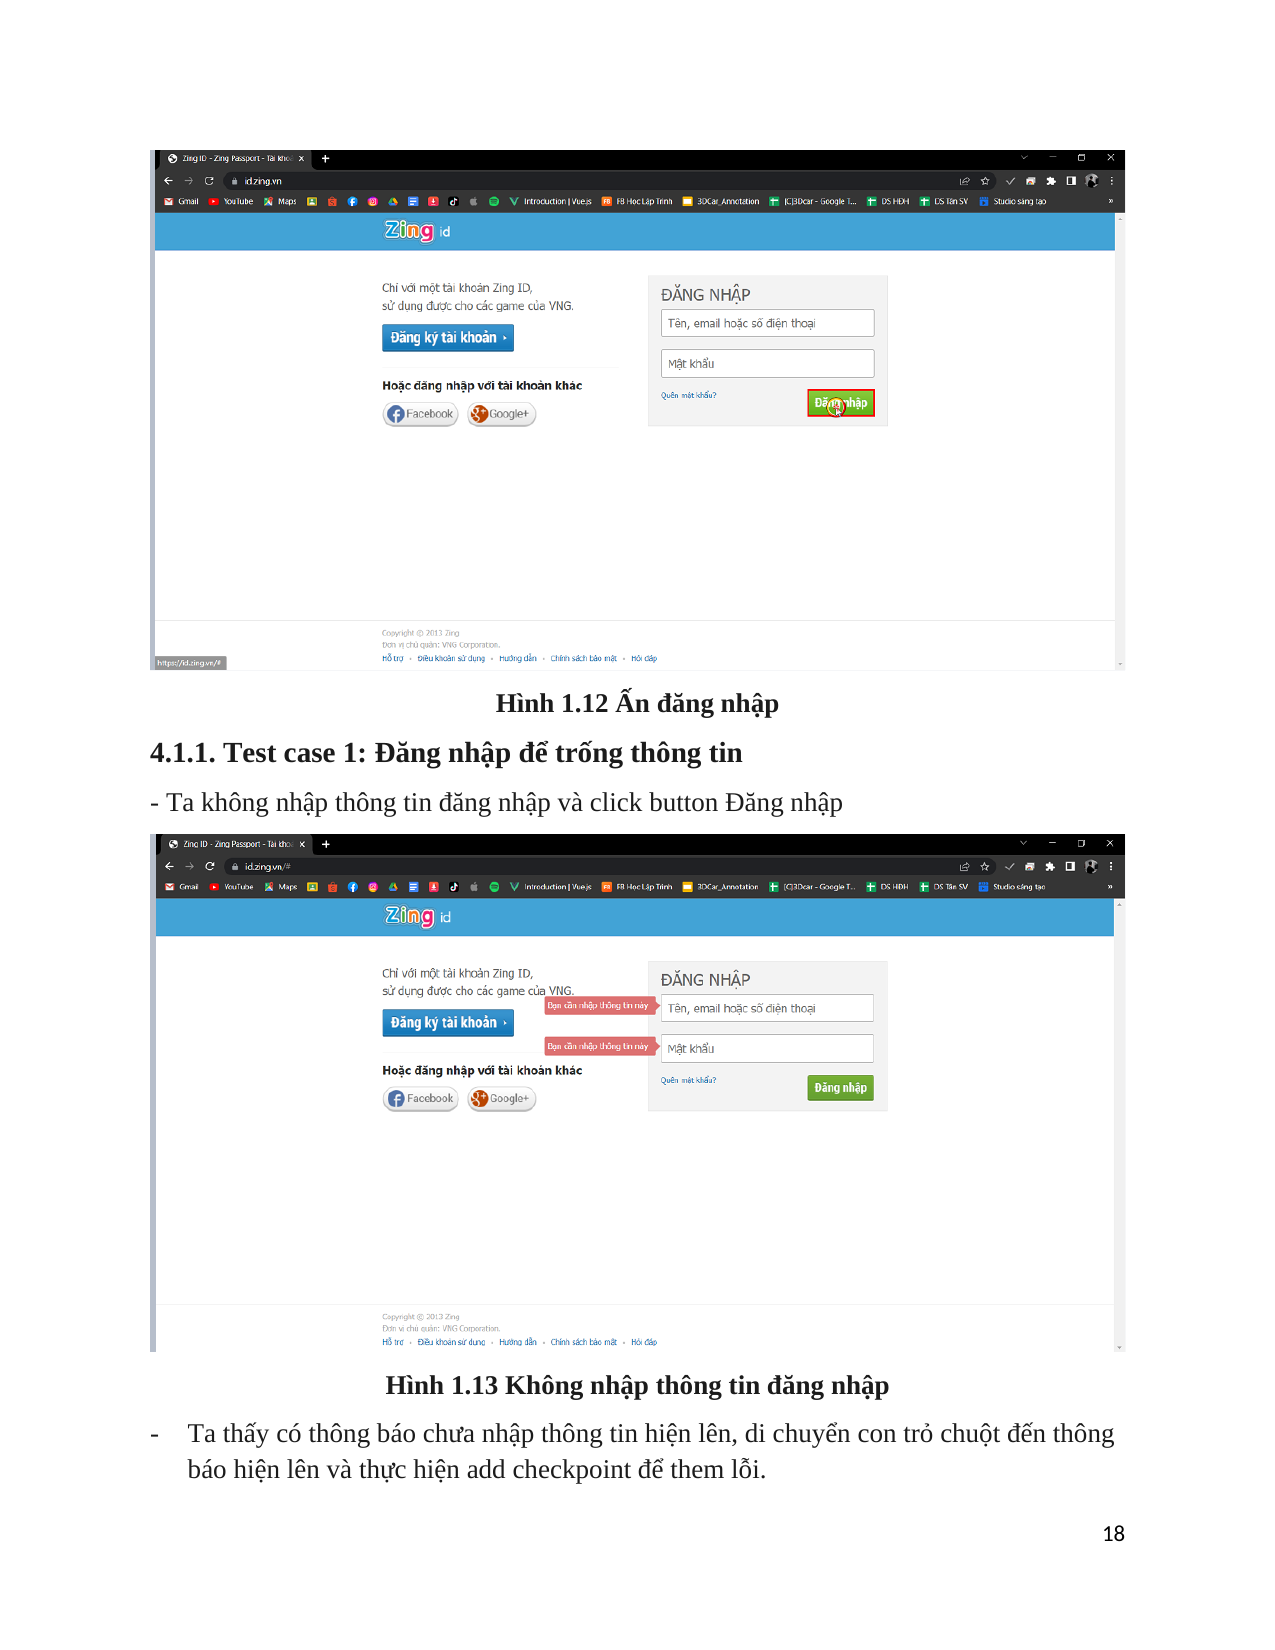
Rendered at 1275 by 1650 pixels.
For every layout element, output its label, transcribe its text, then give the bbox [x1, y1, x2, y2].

text Hình 1.13 Không nhập thông tin đăng nhập [150, 1369, 1125, 1400]
list Ta thấy có thông báo chưa nhập thông tin hiện lên, di chuyển con trỏ chuột đến thông báo hiện lên và thực hiện add checkpoint để them lỗi. [150, 1417, 1125, 1484]
text 4.1.1. Test case 1: Đăng nhập để trống thông tin [150, 735, 1125, 769]
text - Ta không nhập thông tin đăng nhập và click button Đăng nhập [150, 786, 1125, 817]
text Hình 1.12 Ấn đăng nhập [150, 687, 1125, 718]
picture [150, 834, 1125, 1352]
picture [150, 150, 1125, 671]
